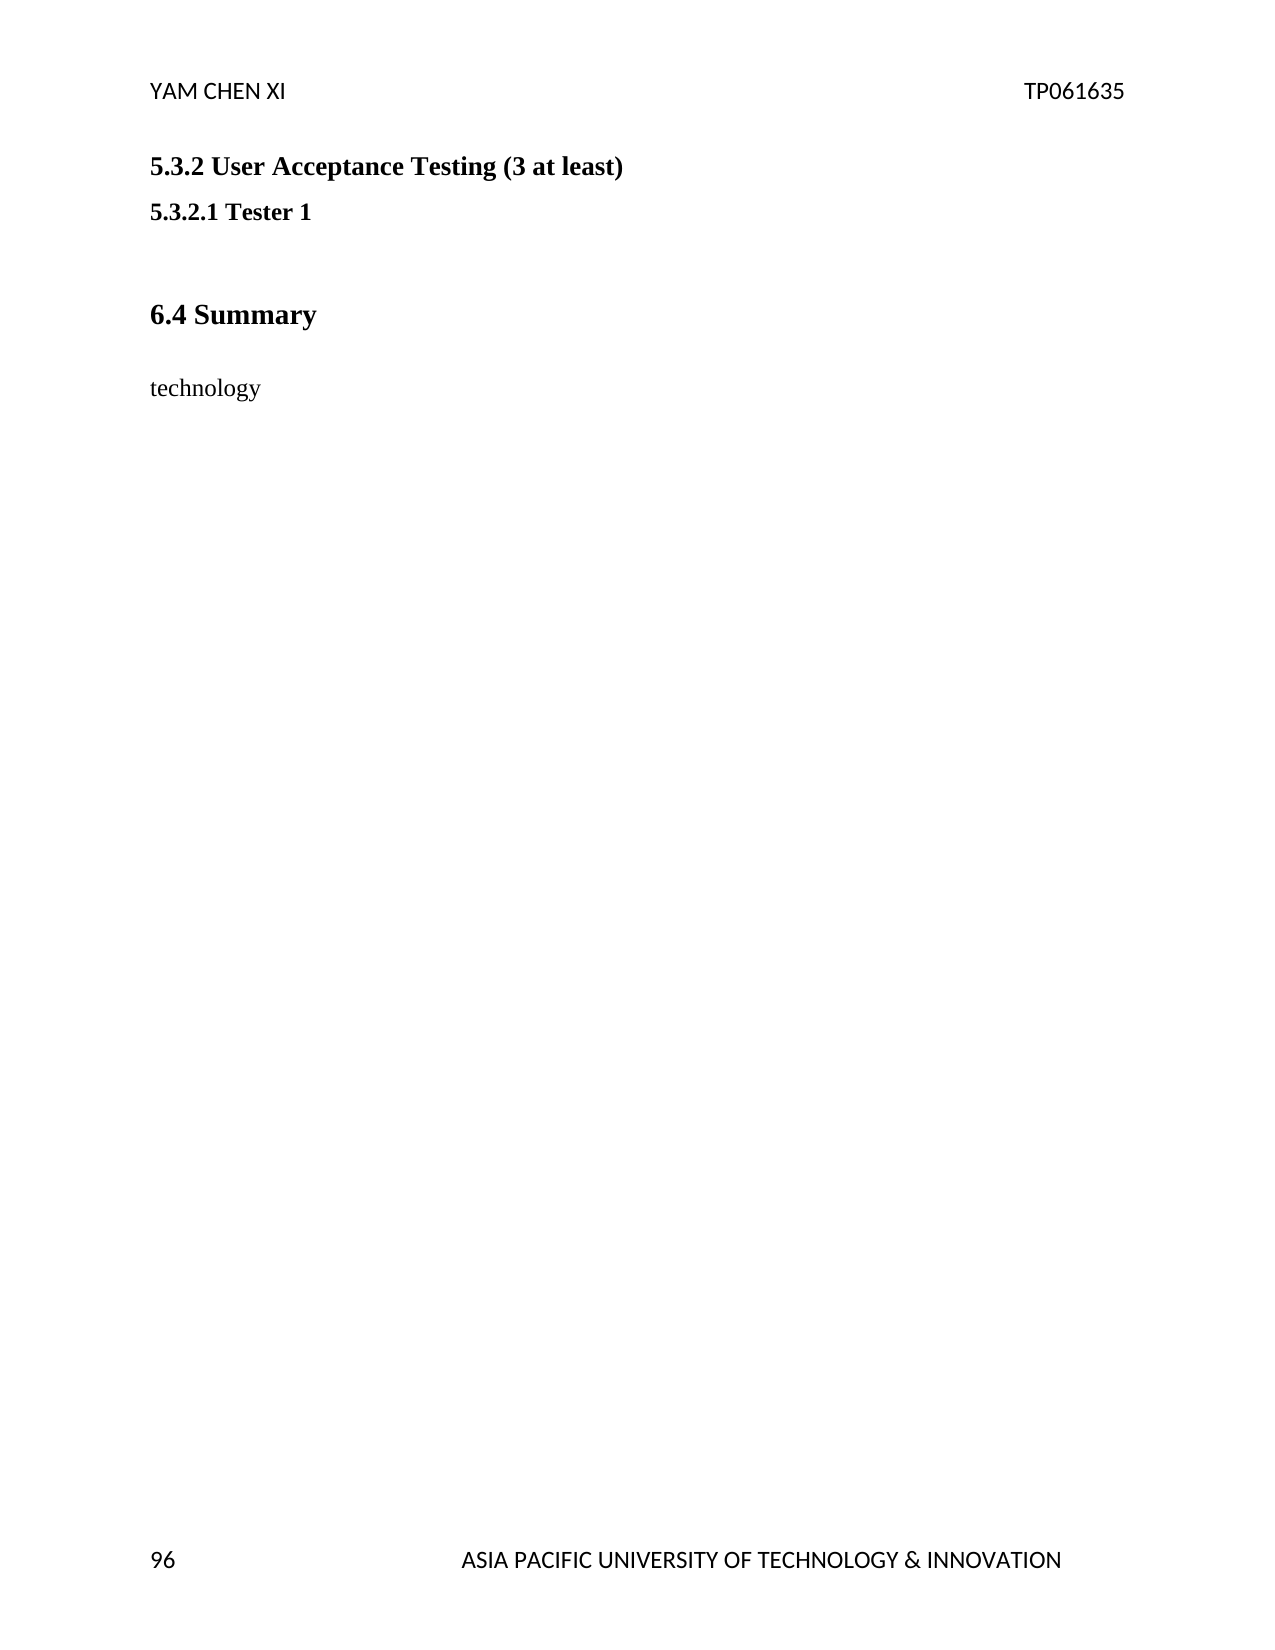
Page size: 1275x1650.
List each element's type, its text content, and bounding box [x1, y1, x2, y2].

subtitle 5.3.2.1 Tester 1 [150, 197, 1125, 225]
subtitle 6.4 Summary [150, 297, 1125, 331]
text technology [150, 373, 1125, 401]
subtitle 5.3.2 User Acceptance Testing (3 at least) [150, 150, 1125, 181]
